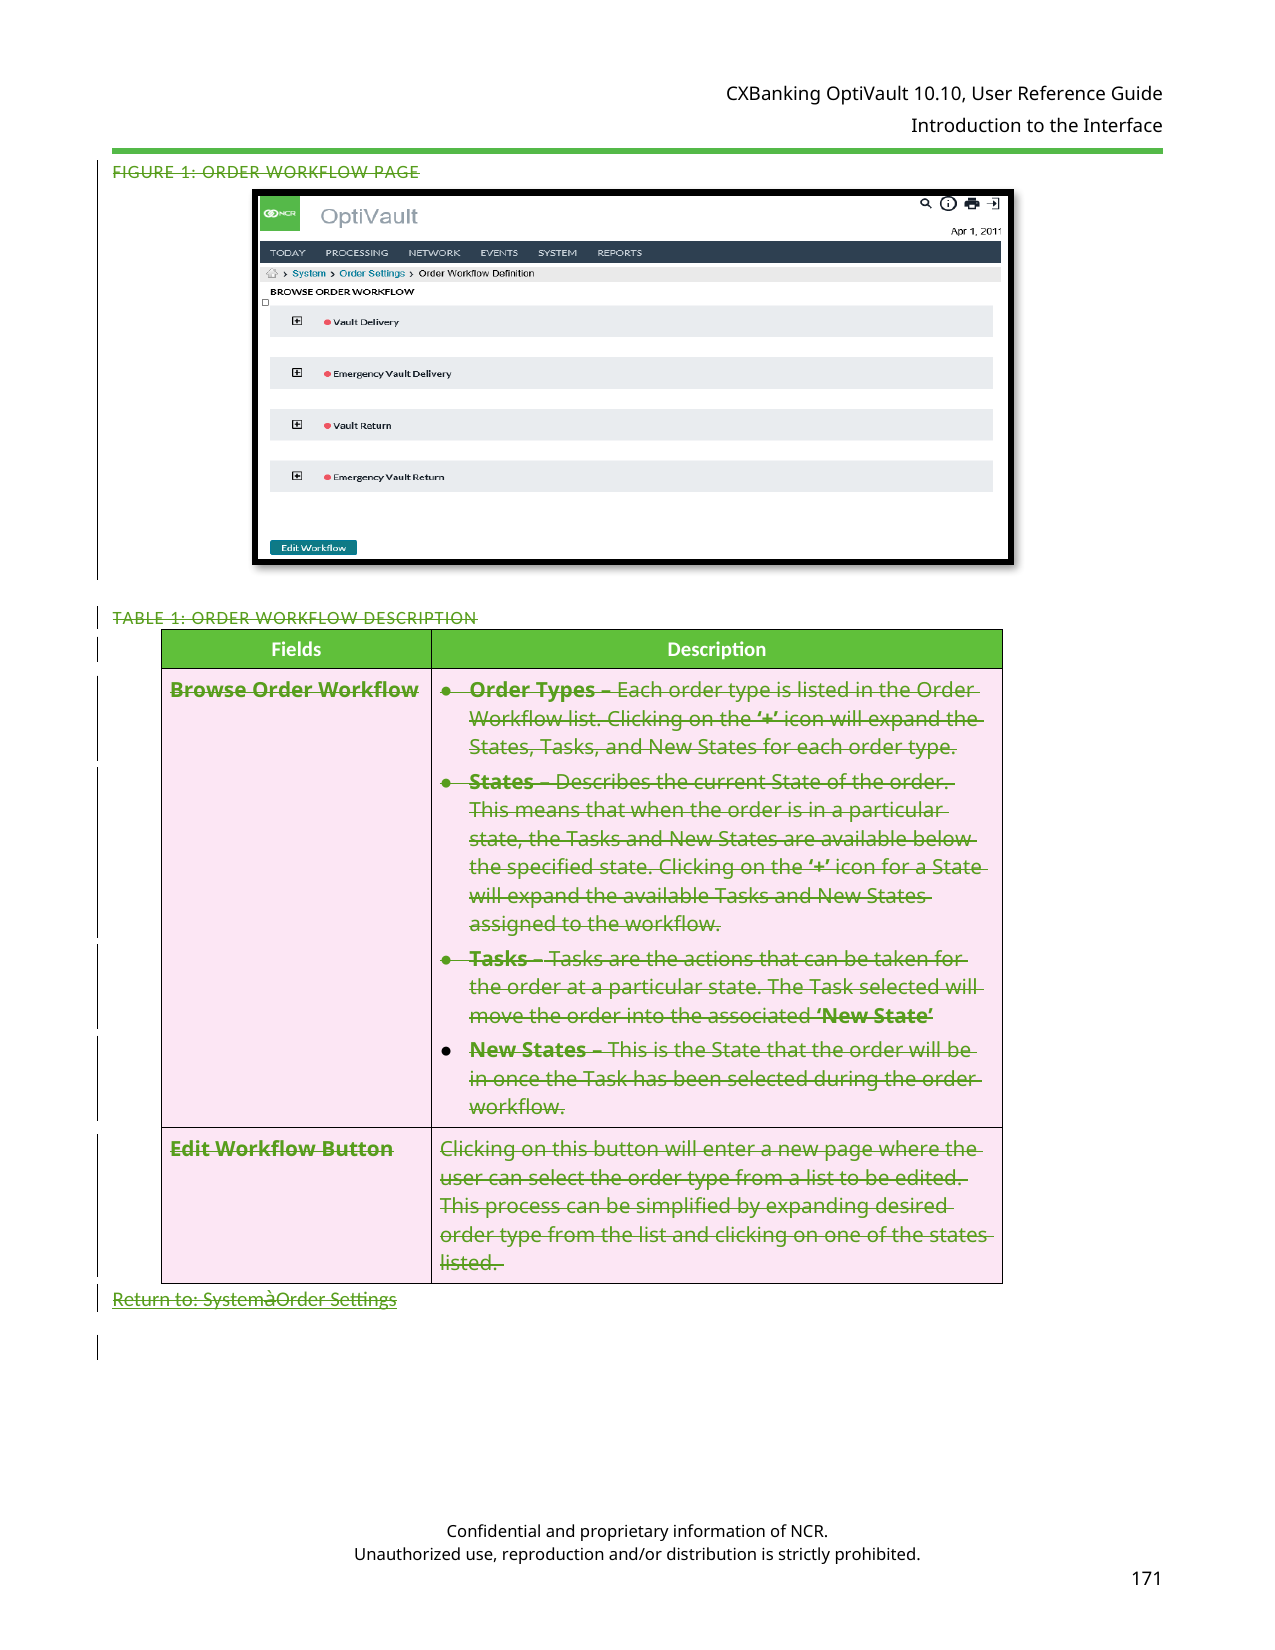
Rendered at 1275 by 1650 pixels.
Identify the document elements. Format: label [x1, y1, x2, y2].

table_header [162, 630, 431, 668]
picture [258, 196, 1008, 559]
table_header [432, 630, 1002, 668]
